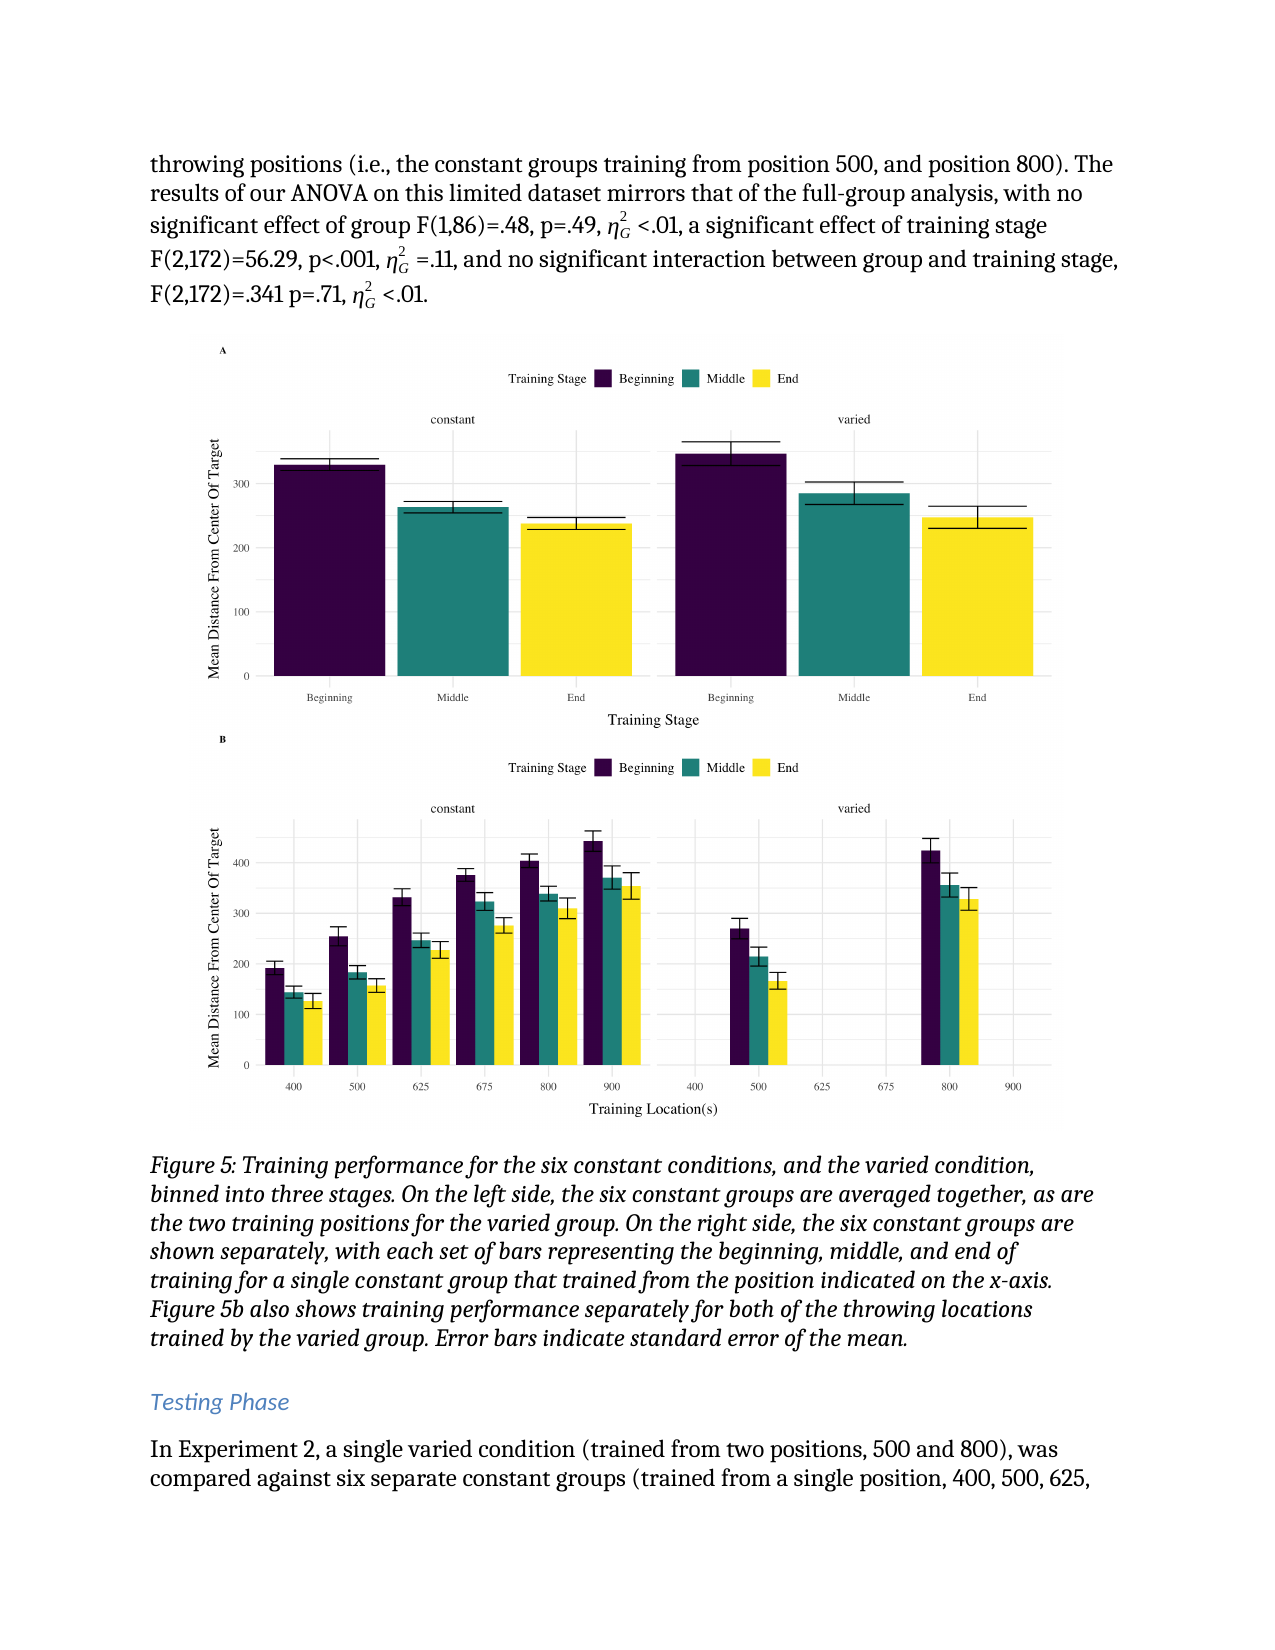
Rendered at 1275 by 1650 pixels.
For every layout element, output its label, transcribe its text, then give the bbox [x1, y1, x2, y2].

table_header Figure 5: Training performance for the six constant conditions, and the varied condition, binned into three stages. On the left side, the six constant groups are averaged together, as are the two training positions for the varied group. On the right side, the six constant groups are shown separately, with each set of bars representing the beginning, middle, and end of training for a single constant group that trained from the position indicated on the x-axis. Figure 5b also shows training performance separately for both of the throwing locations trained by the varied group. Error bars indicate standard error of the mean. [139, 331, 1114, 1365]
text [150, 150, 1125, 312]
subtitle Testing Phase [150, 1386, 1125, 1416]
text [150, 1435, 1125, 1492]
picture [188, 334, 1064, 1131]
